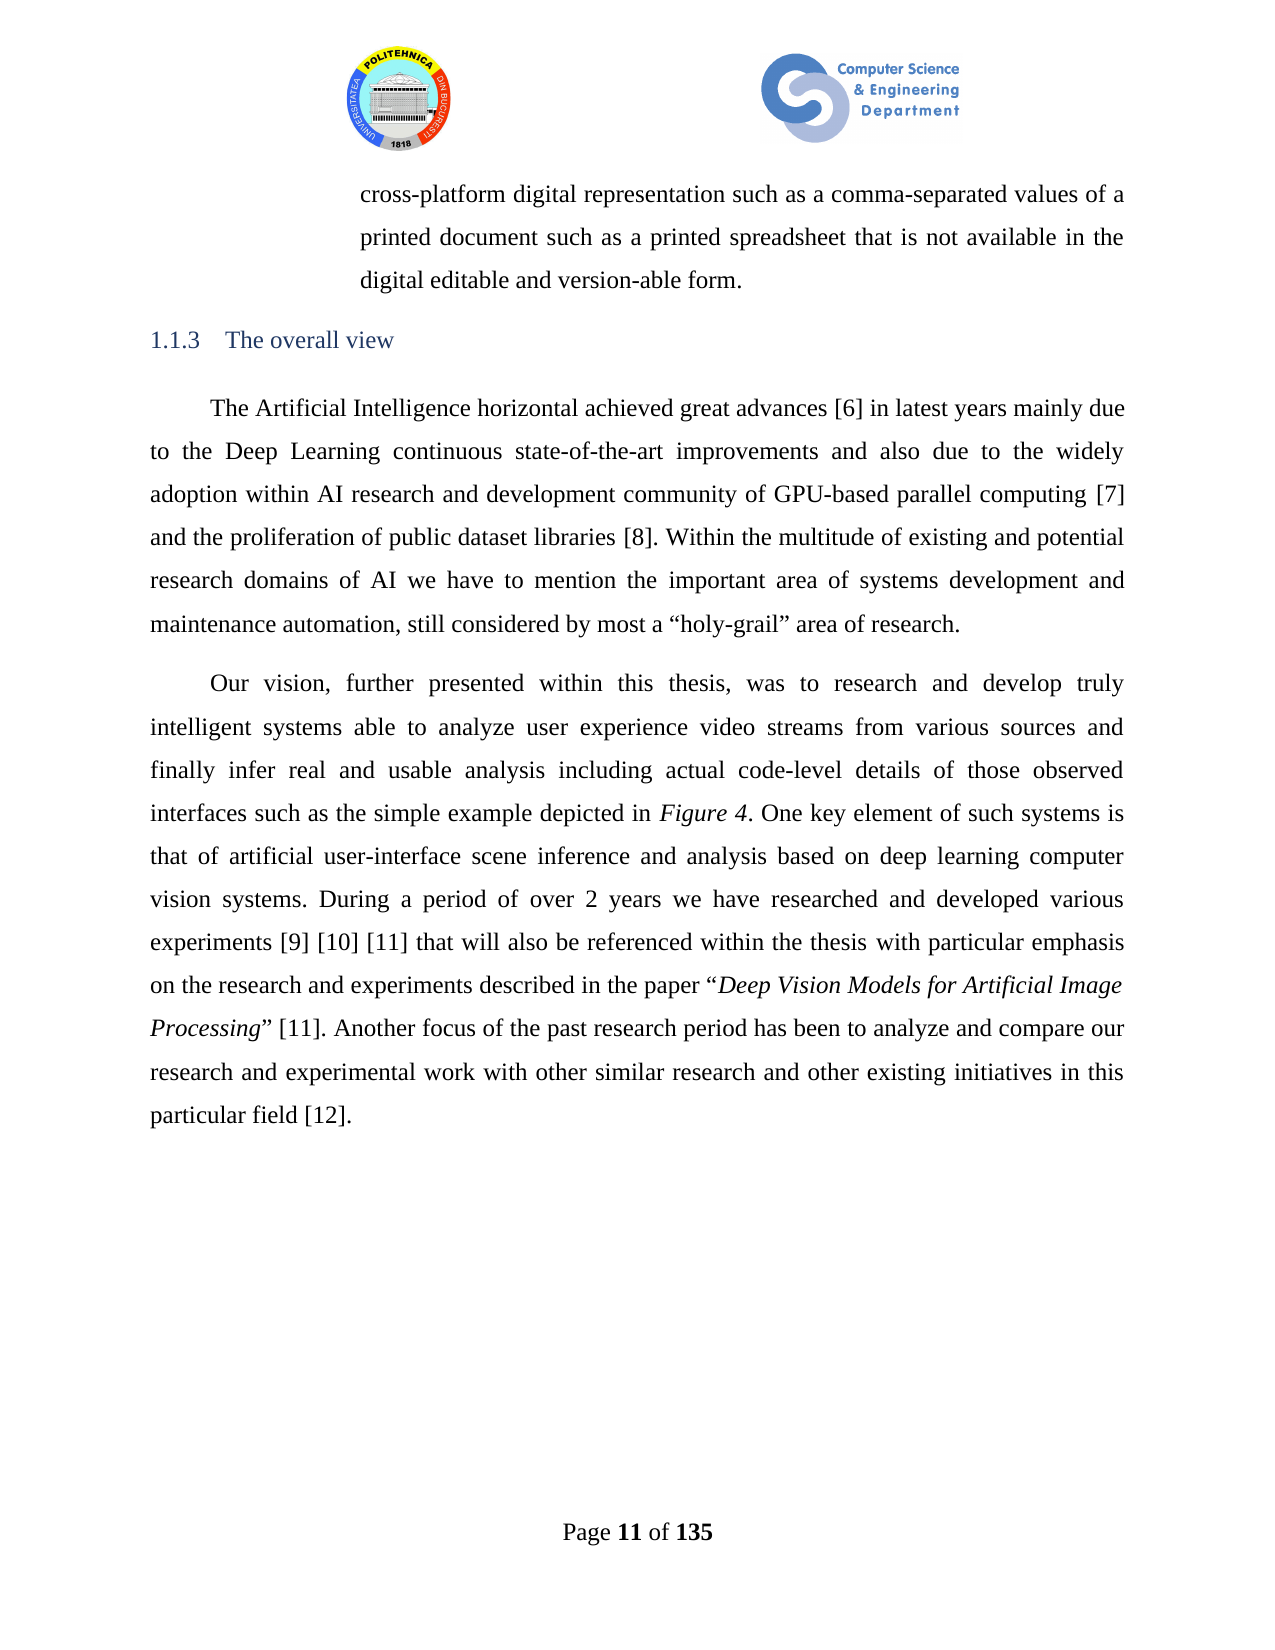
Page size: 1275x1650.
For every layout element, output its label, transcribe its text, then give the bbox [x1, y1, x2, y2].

text Our vision, further presented within this thesis, was to research and develop truly intelligent systems able to analyze user experience video streams from various sources and finally infer real and usable analysis including actual code-level details of those observed interfaces such as the simple example depicted in Figure 4. One key element of such systems is that of artificial user-interface scene inference and analysis based on deep learning computer vision systems. During a period of over 2 years we have researched and developed various experiments that will also be referenced within the thesis with particular emphasis on the research and experiments described in the paper “Deep Vision Models for Artificial Image Processing” . Another focus of the past research period has been to analyze and compare our research and experimental work with other similar research and other existing initiatives in this particular field . [150, 668, 1125, 1128]
text The Artificial Intelligence horizontal achieved great advances in latest years mainly due to the Deep Learning continuous state-of-the-art improvements and also due to the widely adoption within AI research and development community of GPU-based parallel computing and the proliferation of public dataset libraries . Within the multitude of existing and potential research domains of AI we have to mention the important area of systems development and maintenance automation, still considered by most a “holy-grail” area of research. [150, 393, 1125, 637]
subtitle The overall view [150, 325, 1125, 354]
picture [346, 46, 451, 151]
picture [760, 53, 963, 144]
